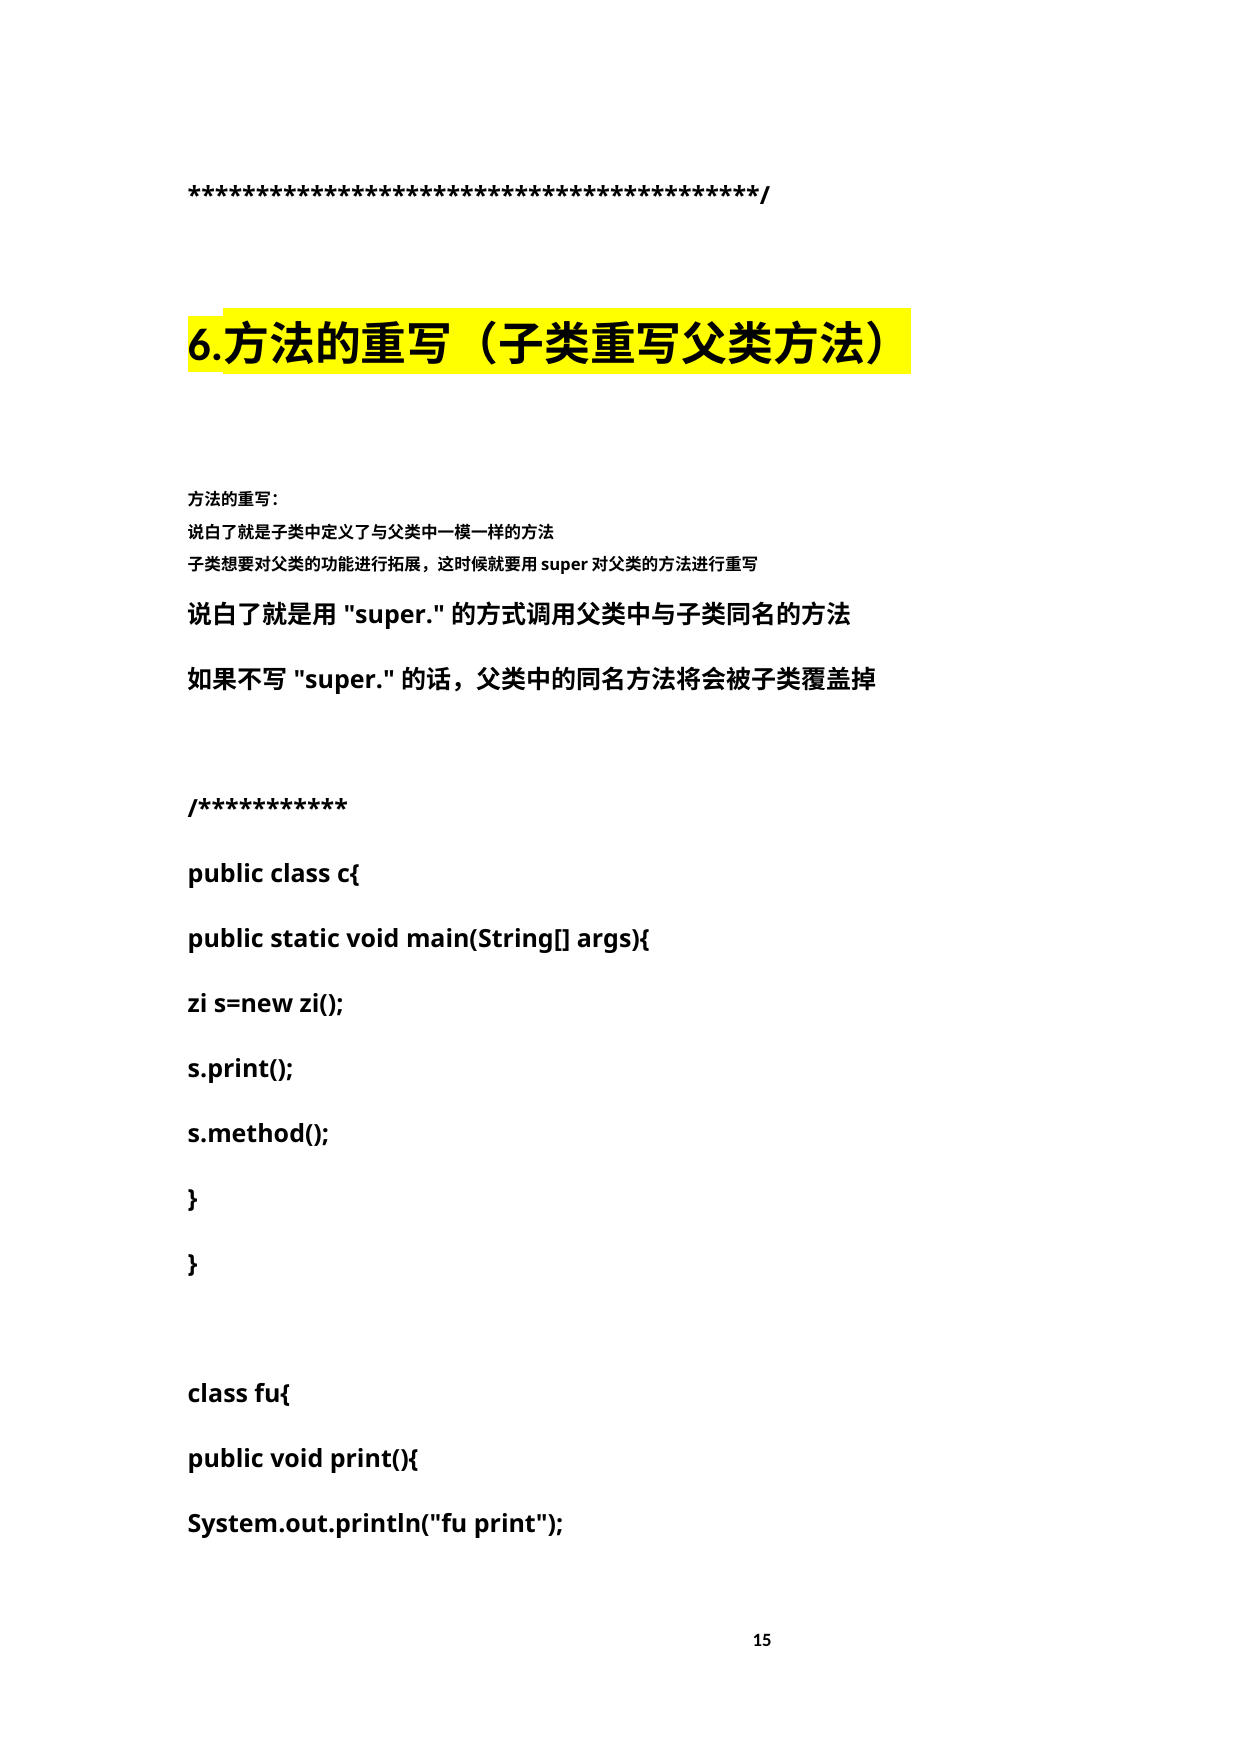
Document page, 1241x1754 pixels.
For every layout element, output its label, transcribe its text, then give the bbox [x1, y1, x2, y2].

text s.method(); [187, 1100, 1053, 1165]
text s.print(); [187, 1035, 1053, 1100]
text 子类想要对父类的功能进行拓展，这时候就要用super对父类的方法进行重写 [187, 547, 1053, 580]
text public class c{ [187, 840, 1053, 905]
text public void print(){ [187, 1425, 1053, 1490]
text 方法的重写： [187, 482, 1053, 515]
text public static void main(String[] args){ [187, 905, 1053, 970]
text 说白了就是用 "super." 的方式调用父类中与子类同名的方法 [187, 580, 1053, 645]
text } [187, 1230, 1053, 1295]
subtitle 6.方法的重写（子类重写父类方法） [187, 292, 1053, 389]
text zi s=new zi(); [187, 970, 1053, 1035]
text System.out.println("fu print"); [187, 1490, 1053, 1555]
text 如果不写 "super." 的话，父类中的同名方法将会被子类覆盖掉 [187, 645, 1053, 710]
text } [187, 1165, 1053, 1230]
text 说白了就是子类中定义了与父类中一模一样的方法 [187, 515, 1053, 547]
text ******************************************/ [187, 162, 1053, 227]
text /*********** [187, 775, 1053, 840]
text class fu{ [187, 1360, 1053, 1425]
